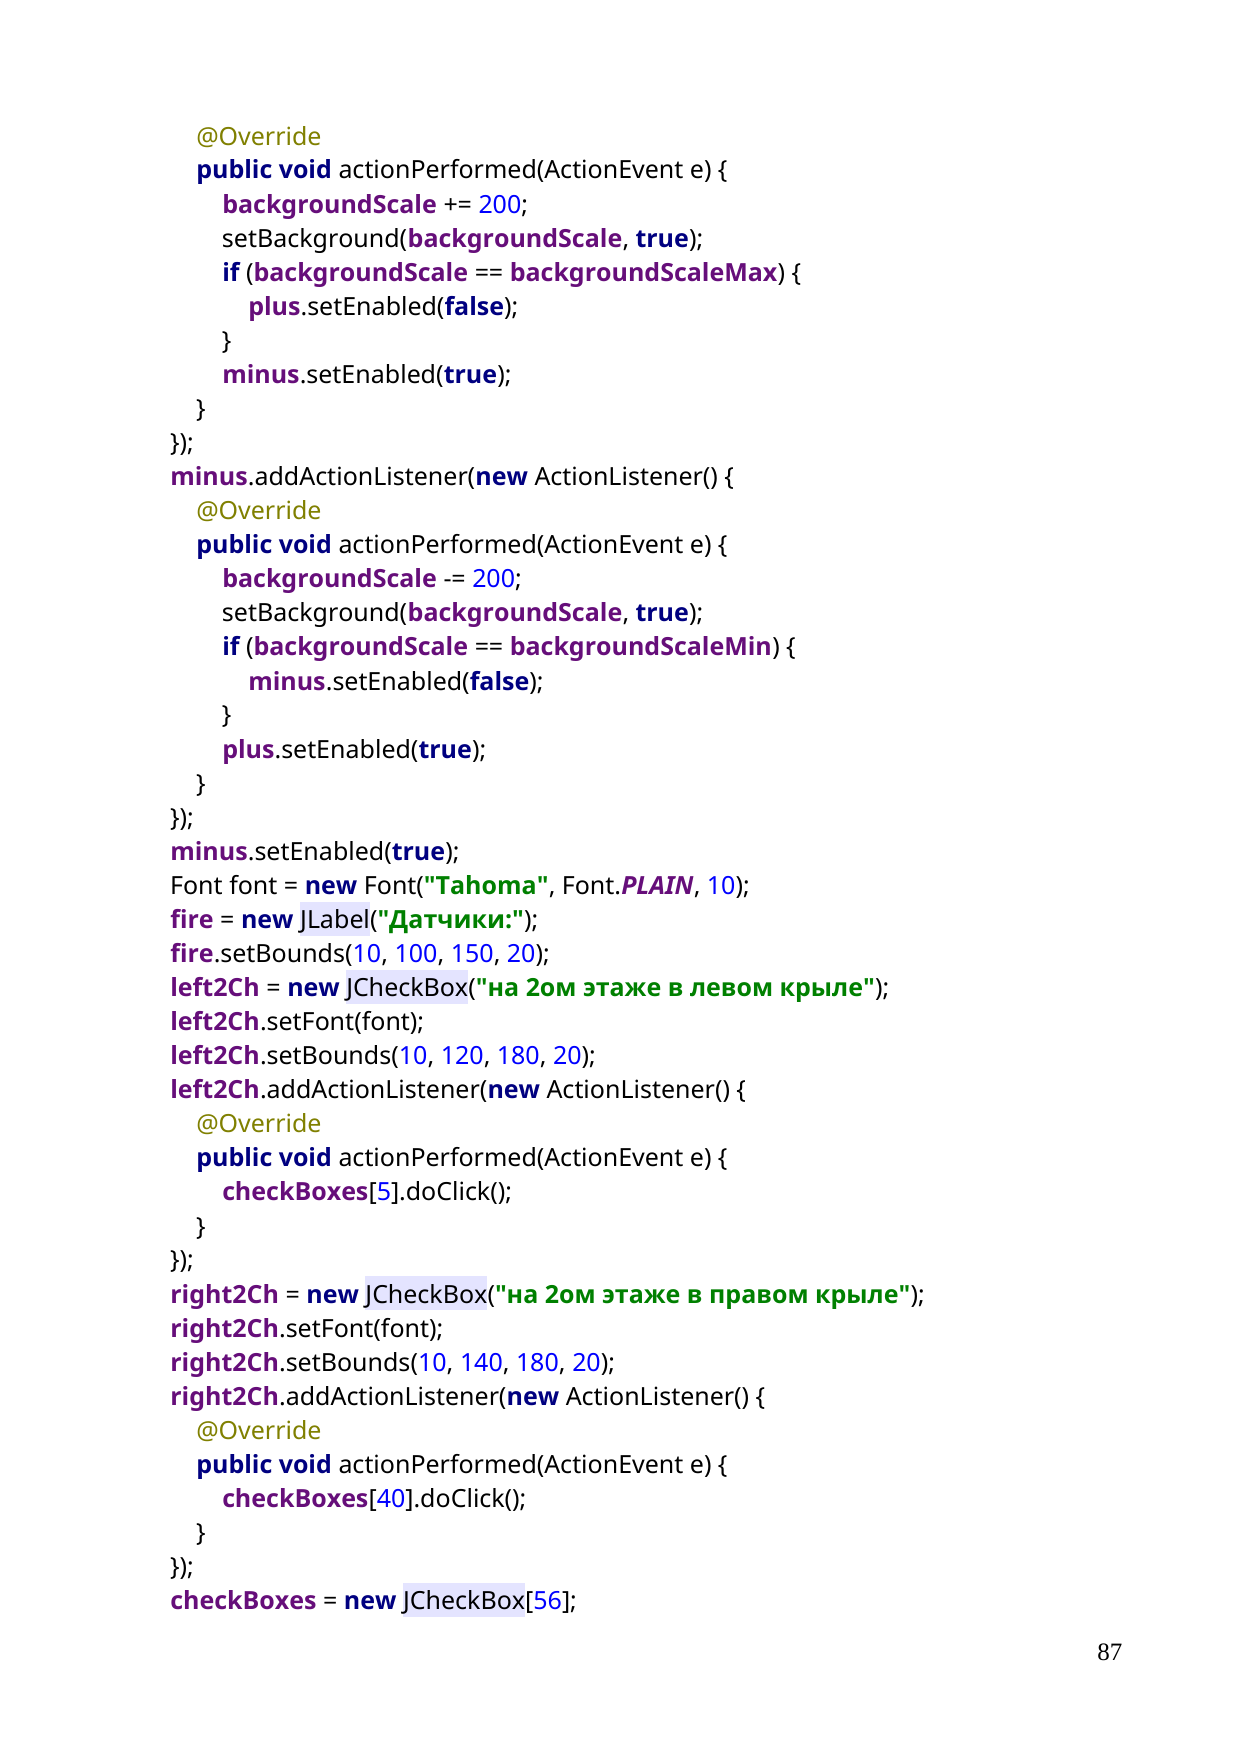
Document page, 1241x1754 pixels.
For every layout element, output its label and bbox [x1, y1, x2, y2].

text [118, 118, 1122, 1617]
